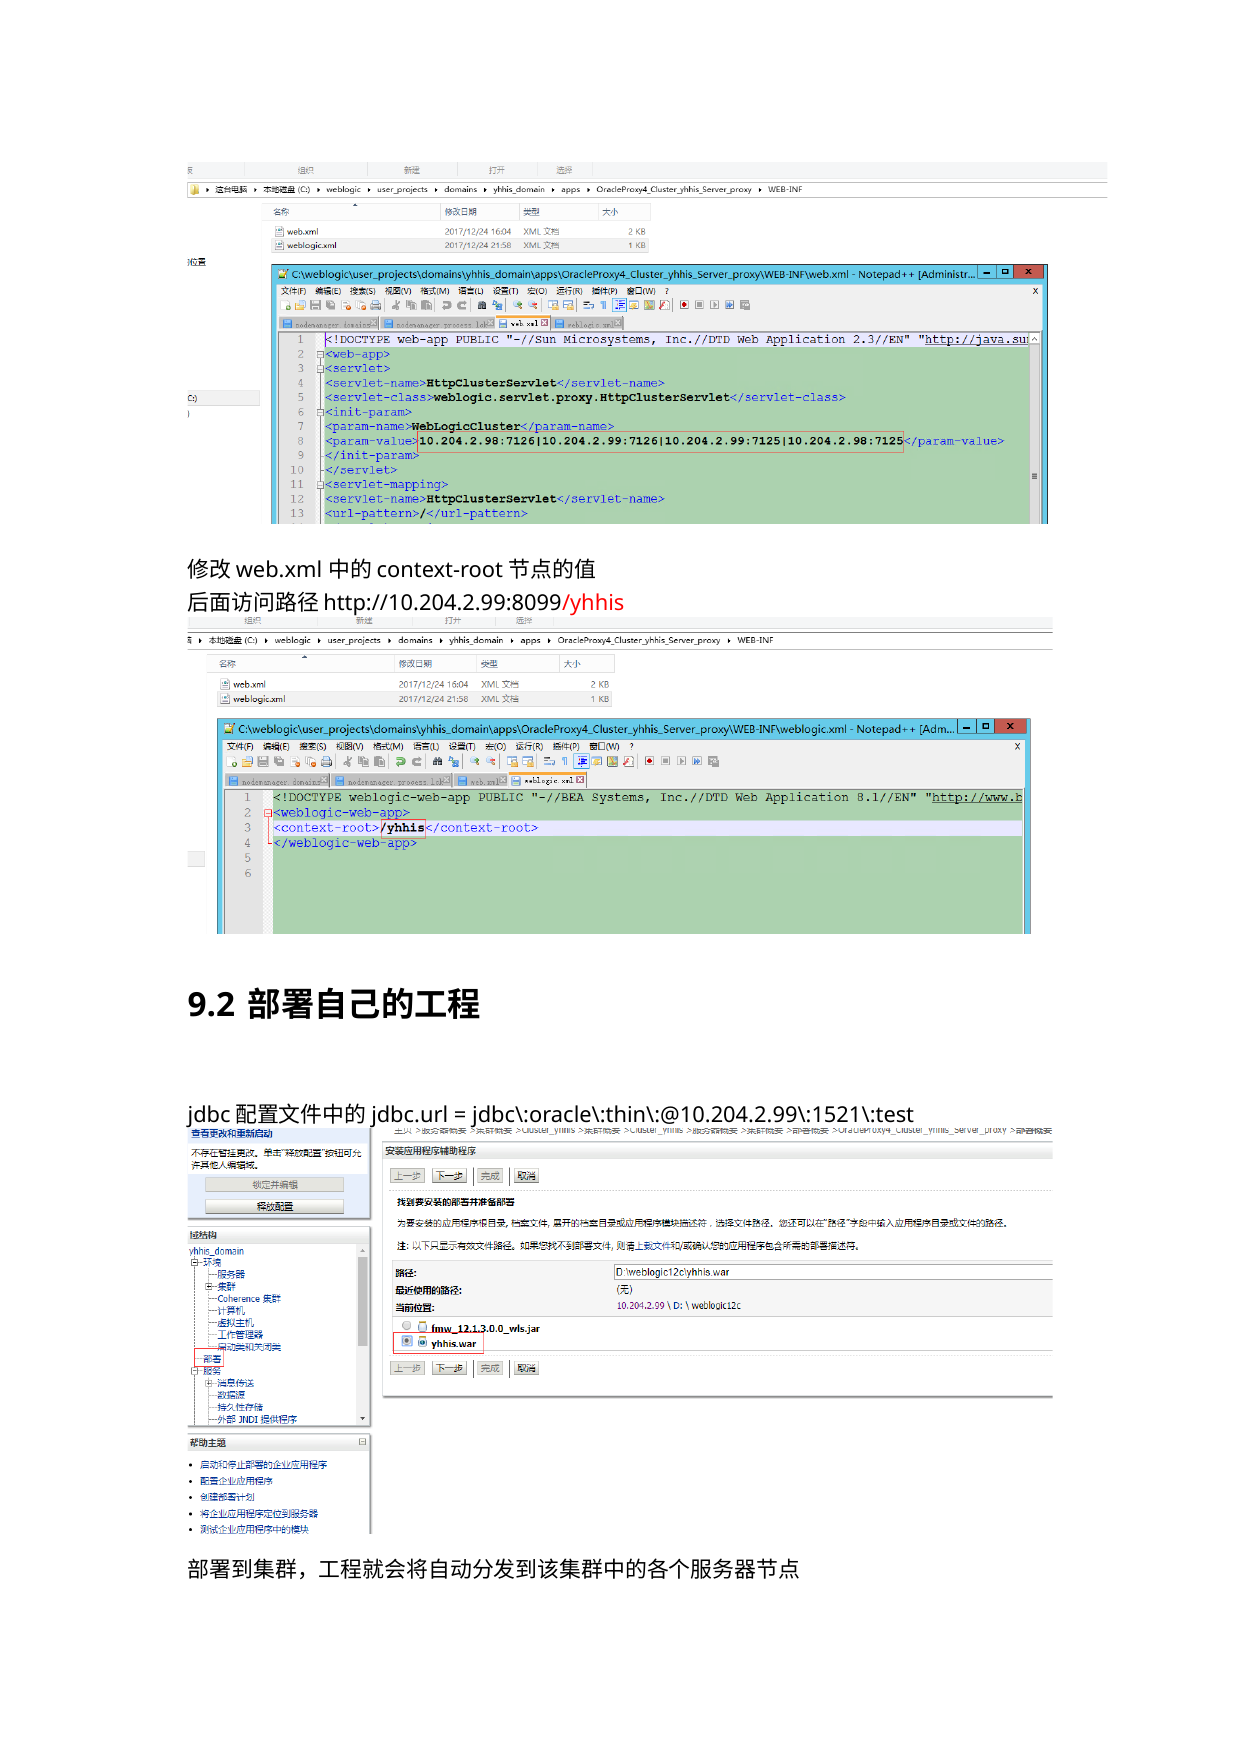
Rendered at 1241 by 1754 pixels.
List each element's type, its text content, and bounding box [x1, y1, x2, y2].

text 部署到集群，工程就会将自动分发到该集群中的各个服务器节点 [187, 1551, 1053, 1584]
text 后面访问路径http://10.204.2.99:8099/yhhis [187, 584, 1053, 617]
text jdbc配置文件中的 jdbc.url = jdbc\:oracle\:thin\:@10.204.2.99\:1521\:test [187, 1096, 1053, 1128]
subtitle 部署自己的工程 [187, 969, 1053, 1034]
picture [187, 1128, 1053, 1534]
picture [187, 162, 1108, 524]
picture [187, 617, 1053, 934]
text 修改web.xml 中的 context-root 节点的值 [187, 552, 1053, 584]
